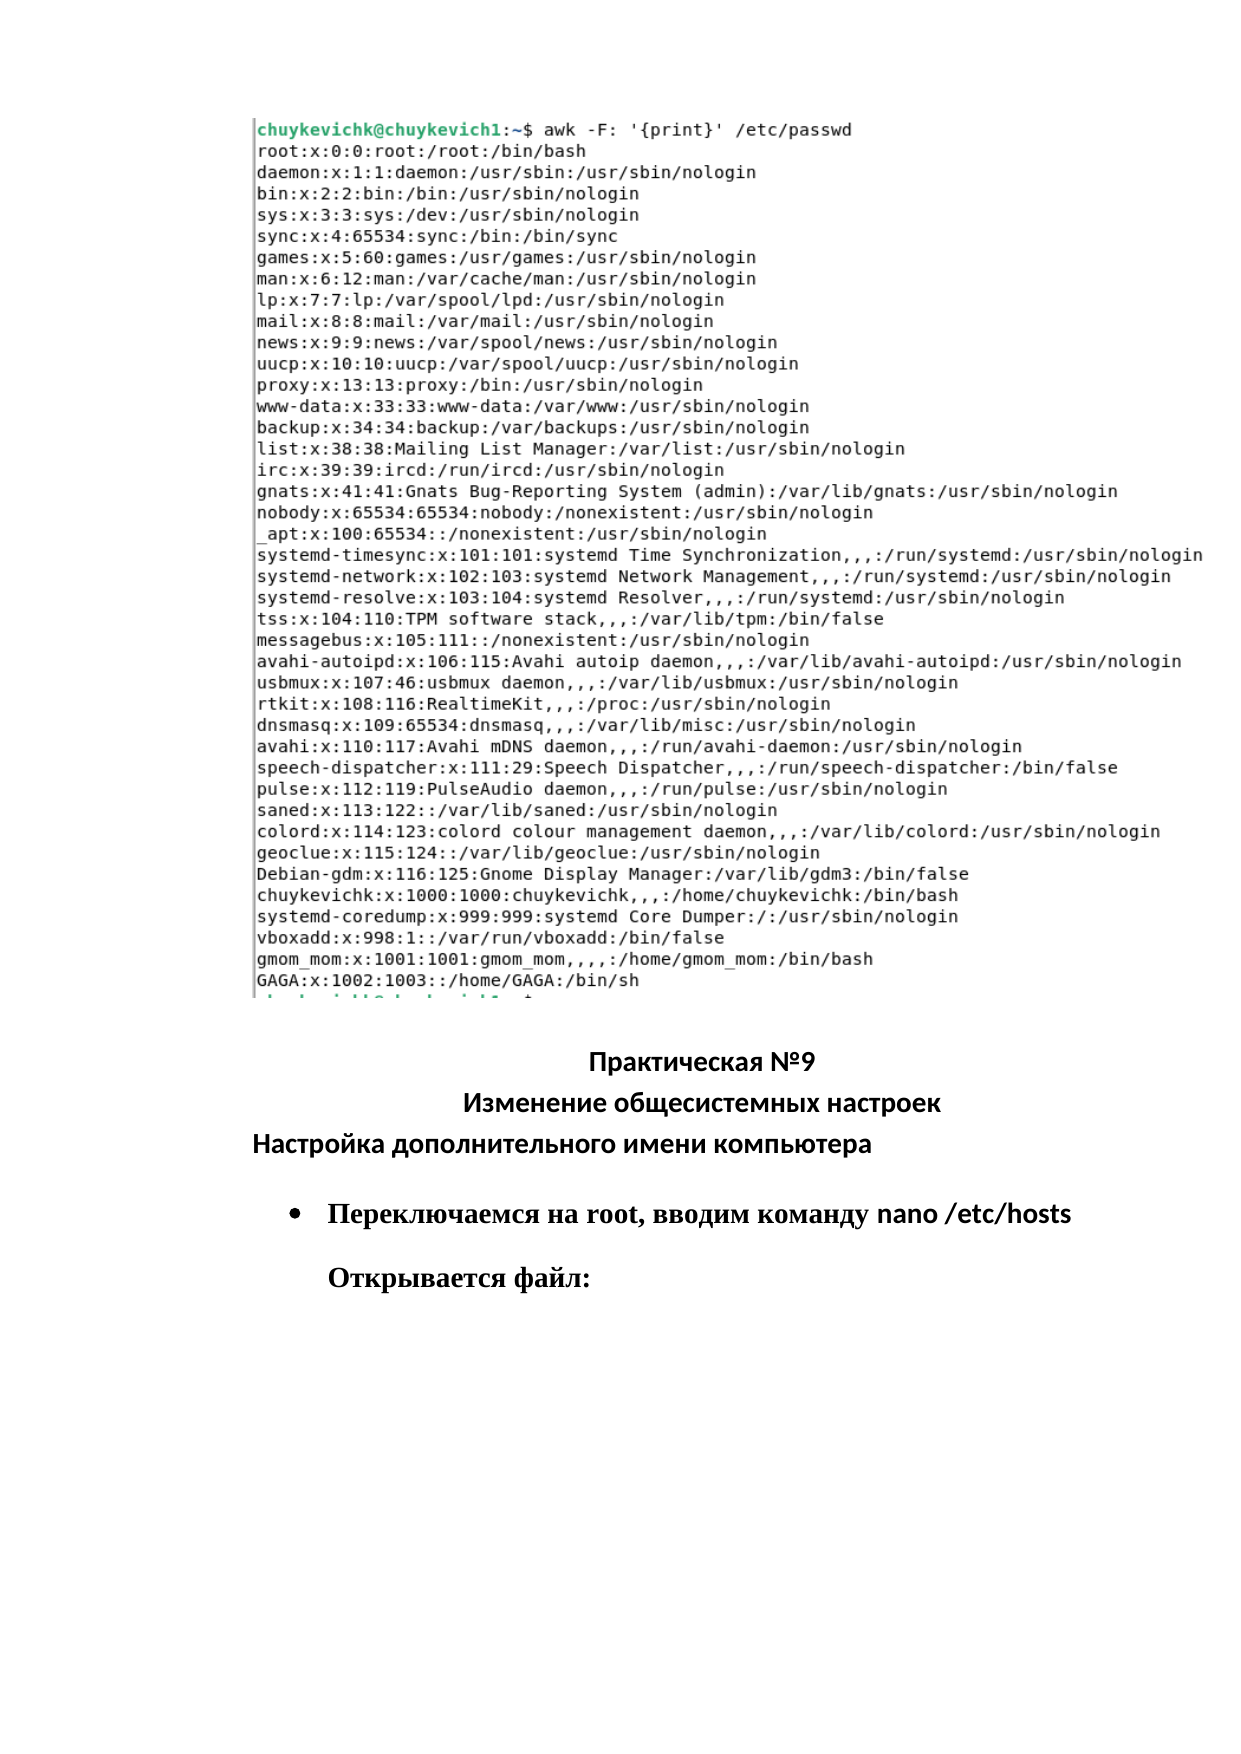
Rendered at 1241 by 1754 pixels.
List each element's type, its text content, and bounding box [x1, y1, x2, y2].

list Изменение общесистемных настроек [252, 1084, 1152, 1120]
list Настройка дополнительного имени компьютера [252, 1125, 1152, 1161]
picture [252, 118, 1227, 998]
list Практическая №9 [252, 1043, 1152, 1079]
text Открывается файл: [327, 1260, 1152, 1293]
list Переключаемся на root, вводим команду nano /etc/hosts [290, 1195, 1152, 1231]
